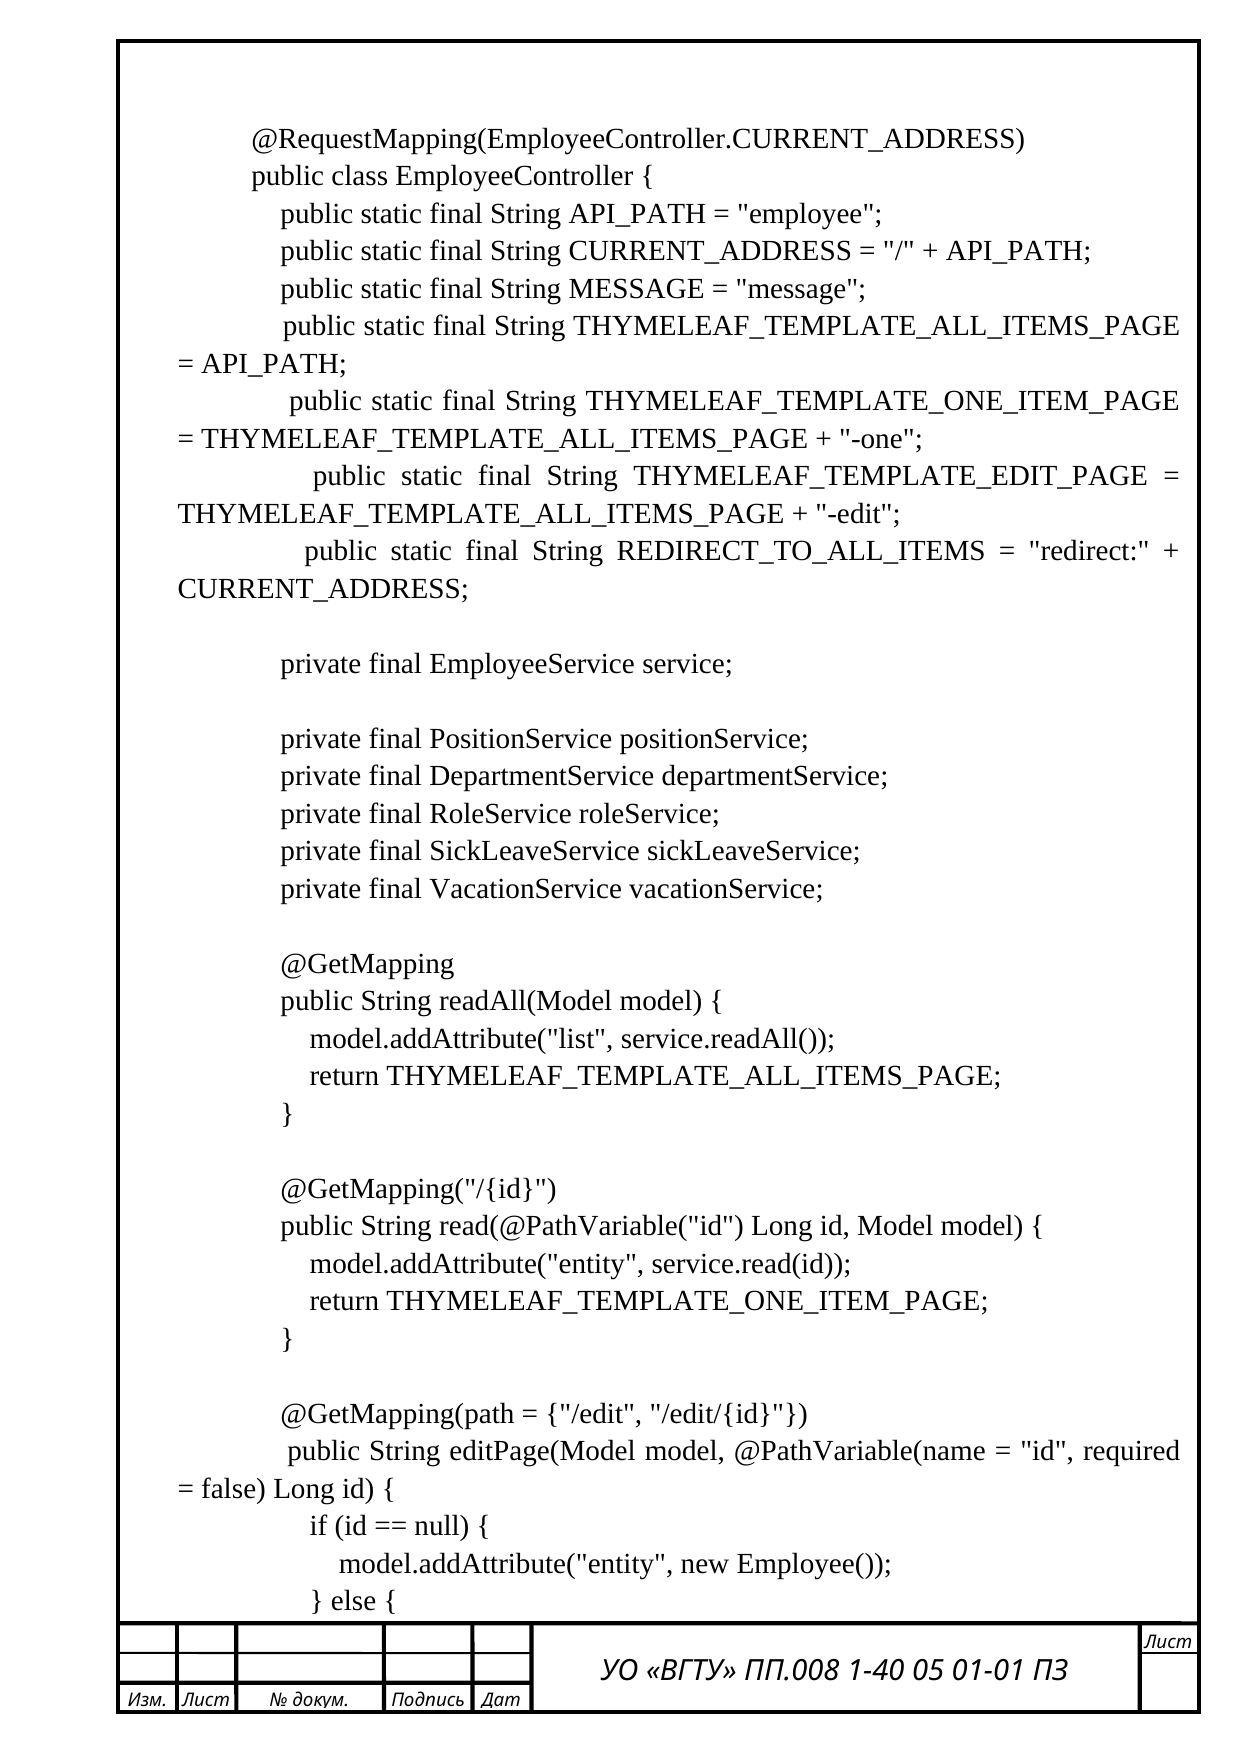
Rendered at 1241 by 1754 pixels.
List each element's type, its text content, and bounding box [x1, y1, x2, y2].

text private final VacationService vacationService; [177, 868, 1181, 906]
text @GetMapping [177, 943, 1181, 981]
text return THYMELEAF_TEMPLATE_ALL_ITEMS_PAGE; [177, 1056, 1181, 1093]
text private final RoleService roleService; [177, 793, 1181, 831]
text private final EmployeeService service; [177, 643, 1181, 681]
text model.addAttribute("list", service.readAll()); [177, 1018, 1181, 1056]
text } [177, 1318, 1181, 1356]
text public String readAll(Model model) { [177, 981, 1181, 1018]
text public static final String API_PATH = "employee"; [177, 193, 1181, 231]
text public static final String THYMELEAF_TEMPLATE_ALL_ITEMS_PAGE = API_PATH; [177, 306, 1181, 381]
text public static final String THYMELEAF_TEMPLATE_ONE_ITEM_PAGE = THYMELEAF_TEMPLATE_ALL_ITEMS_PAGE + "-one"; [177, 381, 1181, 456]
text model.addAttribute("entity", new Employee()); [177, 1543, 1181, 1581]
text public static final String MESSAGE = "message"; [177, 268, 1181, 306]
text model.addAttribute("entity", service.read(id)); [177, 1243, 1181, 1281]
text private final SickLeaveService sickLeaveService; [177, 831, 1181, 868]
text public class EmployeeController { [177, 156, 1181, 193]
text @GetMapping("/{id}") [177, 1168, 1181, 1206]
text if (id == null) { [177, 1506, 1181, 1543]
text public String editPage(Model model, @PathVariable(name = "id", required = false) Long id) { [177, 1431, 1181, 1506]
text private final DepartmentService departmentService; [177, 756, 1181, 793]
text } [177, 1093, 1181, 1131]
text return THYMELEAF_TEMPLATE_ONE_ITEM_PAGE; [177, 1281, 1181, 1318]
text @RequestMapping(EmployeeController.CURRENT_ADDRESS) [177, 118, 1181, 156]
text } else { [177, 1581, 1181, 1618]
text private final PositionService positionService; [177, 718, 1181, 756]
text public String read(@PathVariable("id") Long id, Model model) { [177, 1206, 1181, 1243]
text public static final String CURRENT_ADDRESS = "/" + API_PATH; [177, 231, 1181, 268]
text public static final String REDIRECT_TO_ALL_ITEMS = "redirect:" + CURRENT_ADDRESS; [177, 531, 1181, 606]
text public static final String THYMELEAF_TEMPLATE_EDIT_PAGE = THYMELEAF_TEMPLATE_ALL_ITEMS_PAGE + "-edit"; [177, 456, 1181, 531]
text @GetMapping(path = {"/edit", "/edit/{id}"}) [177, 1393, 1181, 1431]
